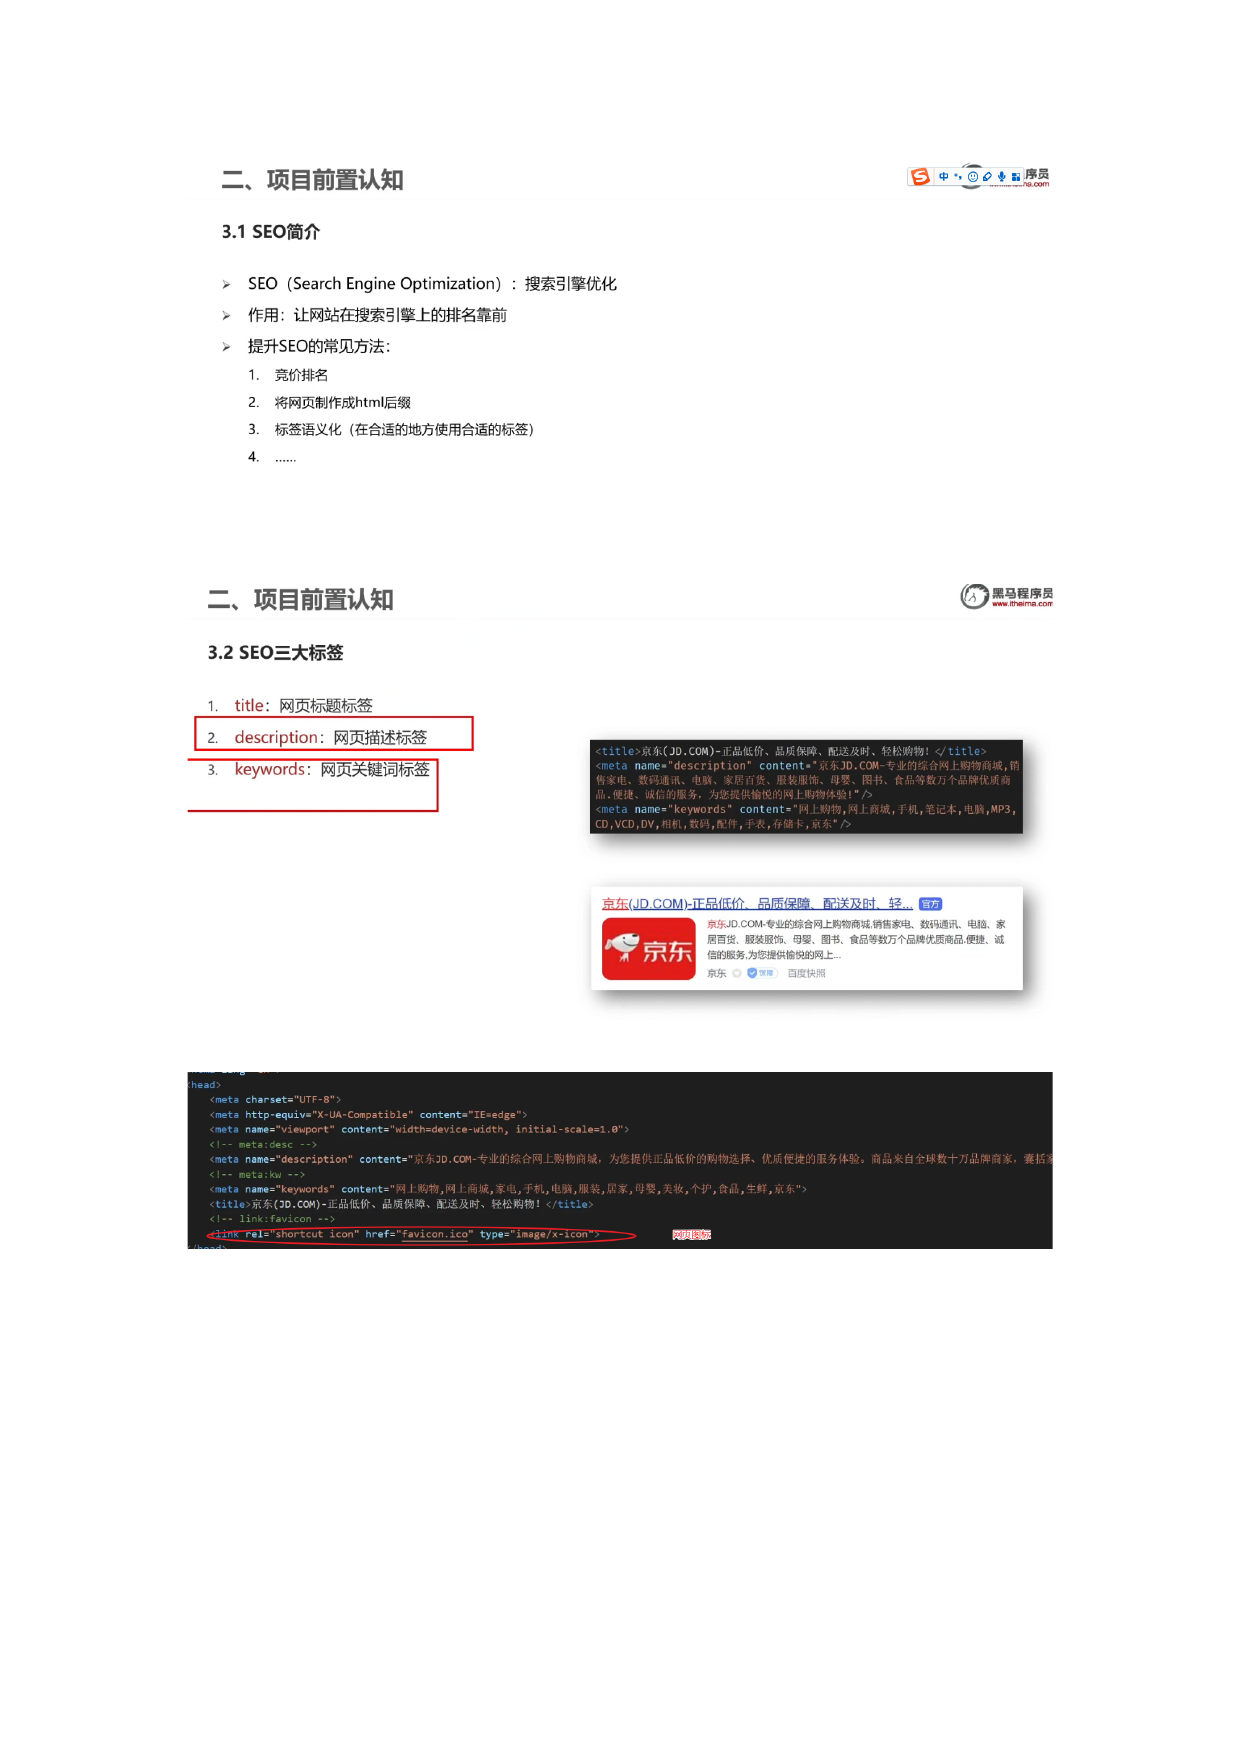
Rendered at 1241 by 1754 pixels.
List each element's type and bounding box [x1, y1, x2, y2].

picture [187, 1072, 1053, 1249]
picture [187, 584, 1053, 1041]
picture [187, 162, 1053, 580]
